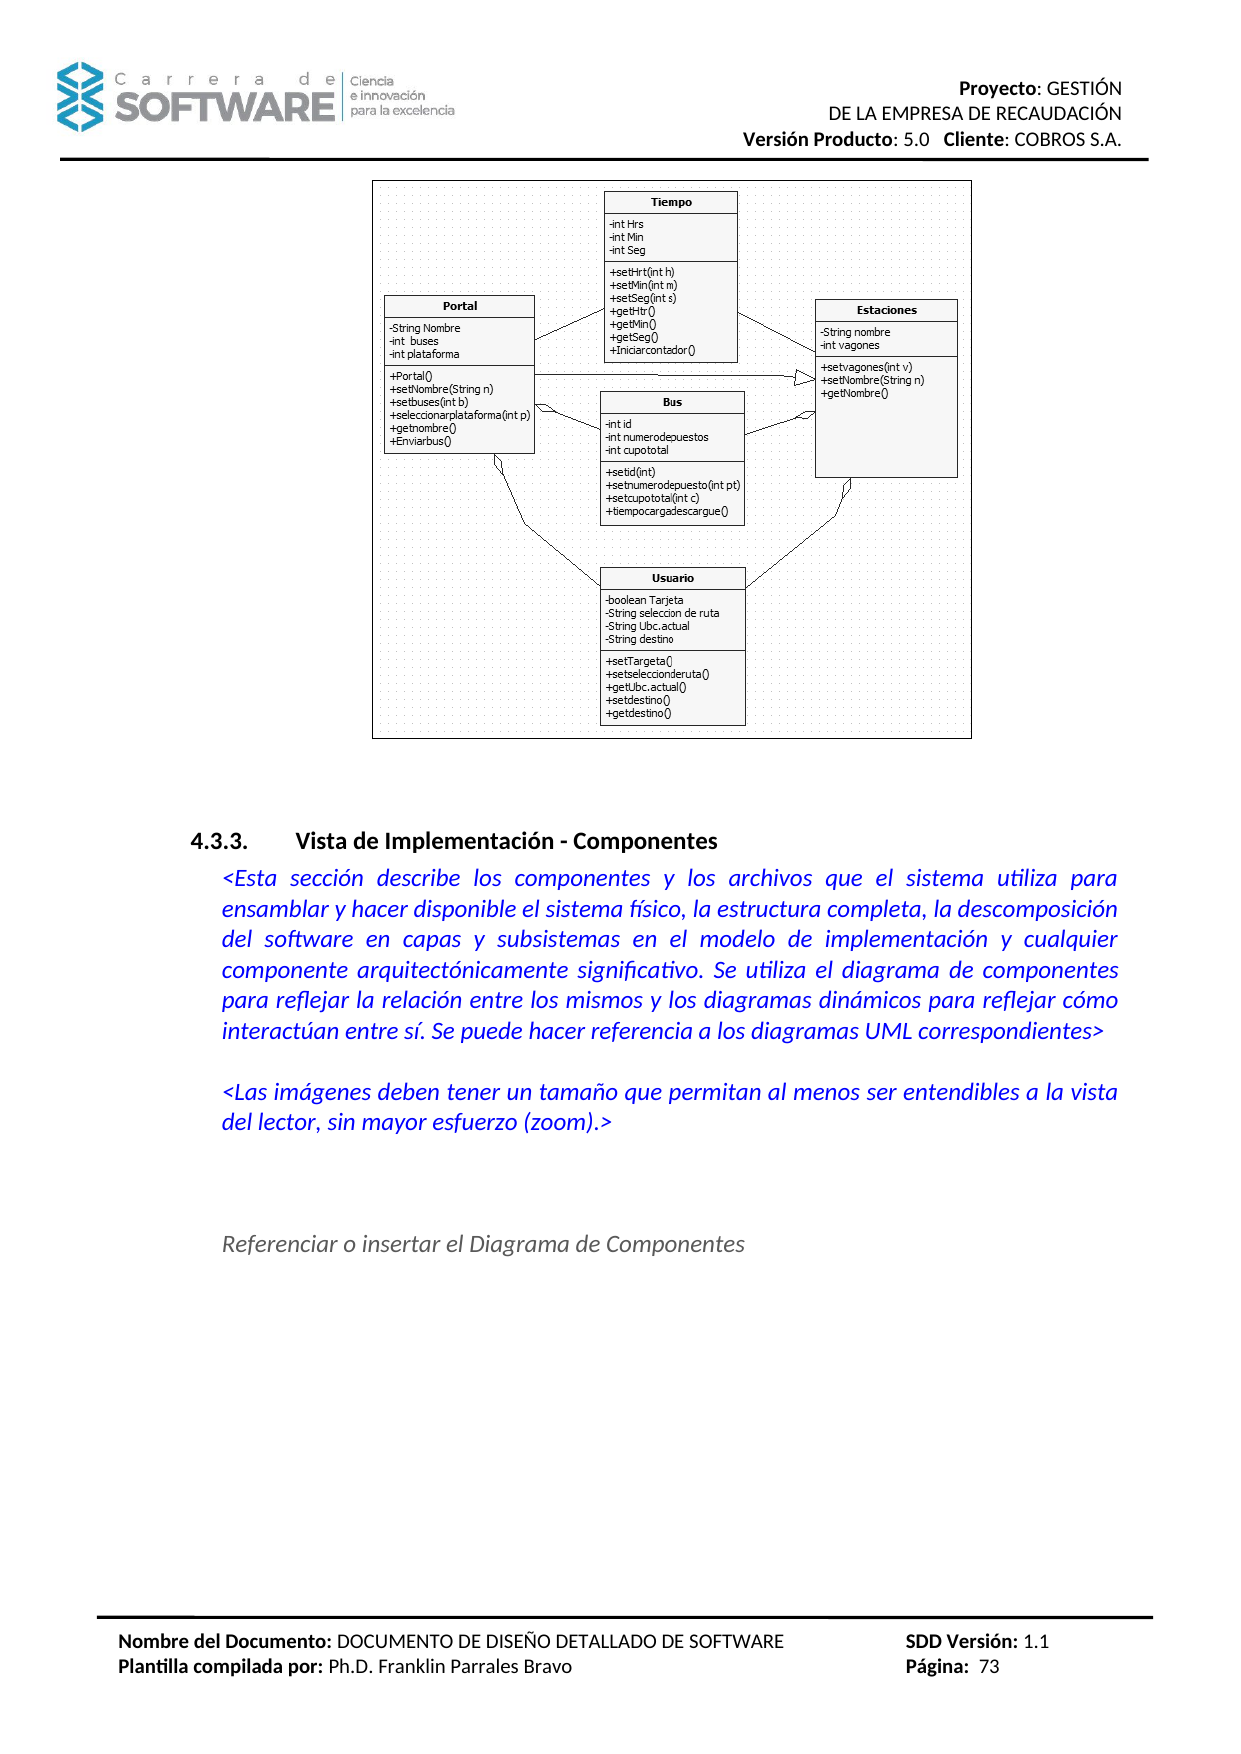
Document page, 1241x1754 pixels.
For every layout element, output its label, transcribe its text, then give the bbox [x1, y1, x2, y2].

subtitle Vista de Implementación - Componentes [190, 825, 1122, 856]
text Referenciar o insertar el Diagrama de Componentes [222, 1228, 1122, 1259]
text <Esta sección describe los componentes y los archivos que el sistema utiliza para ensamblar y hacer disponible el sistema físico, la estructura completa, la descomposición del software en capas y subsistemas en el modelo de implementación y cualquier componente arquitectónicamente significativo. Se utiliza el diagrama de componentes para reflejar la relación entre los mismos y los diagramas dinámicos para reflejar cómo interactúan entre sí. Se puede hacer referencia a los diagramas UML correspondientes> [222, 862, 1122, 1045]
picture [46, 46, 461, 154]
text <Las imágenes deben tener un tamaño que permitan al menos ser entendibles a la vista del lector, sin mayor esfuerzo (zoom).> [222, 1076, 1122, 1137]
